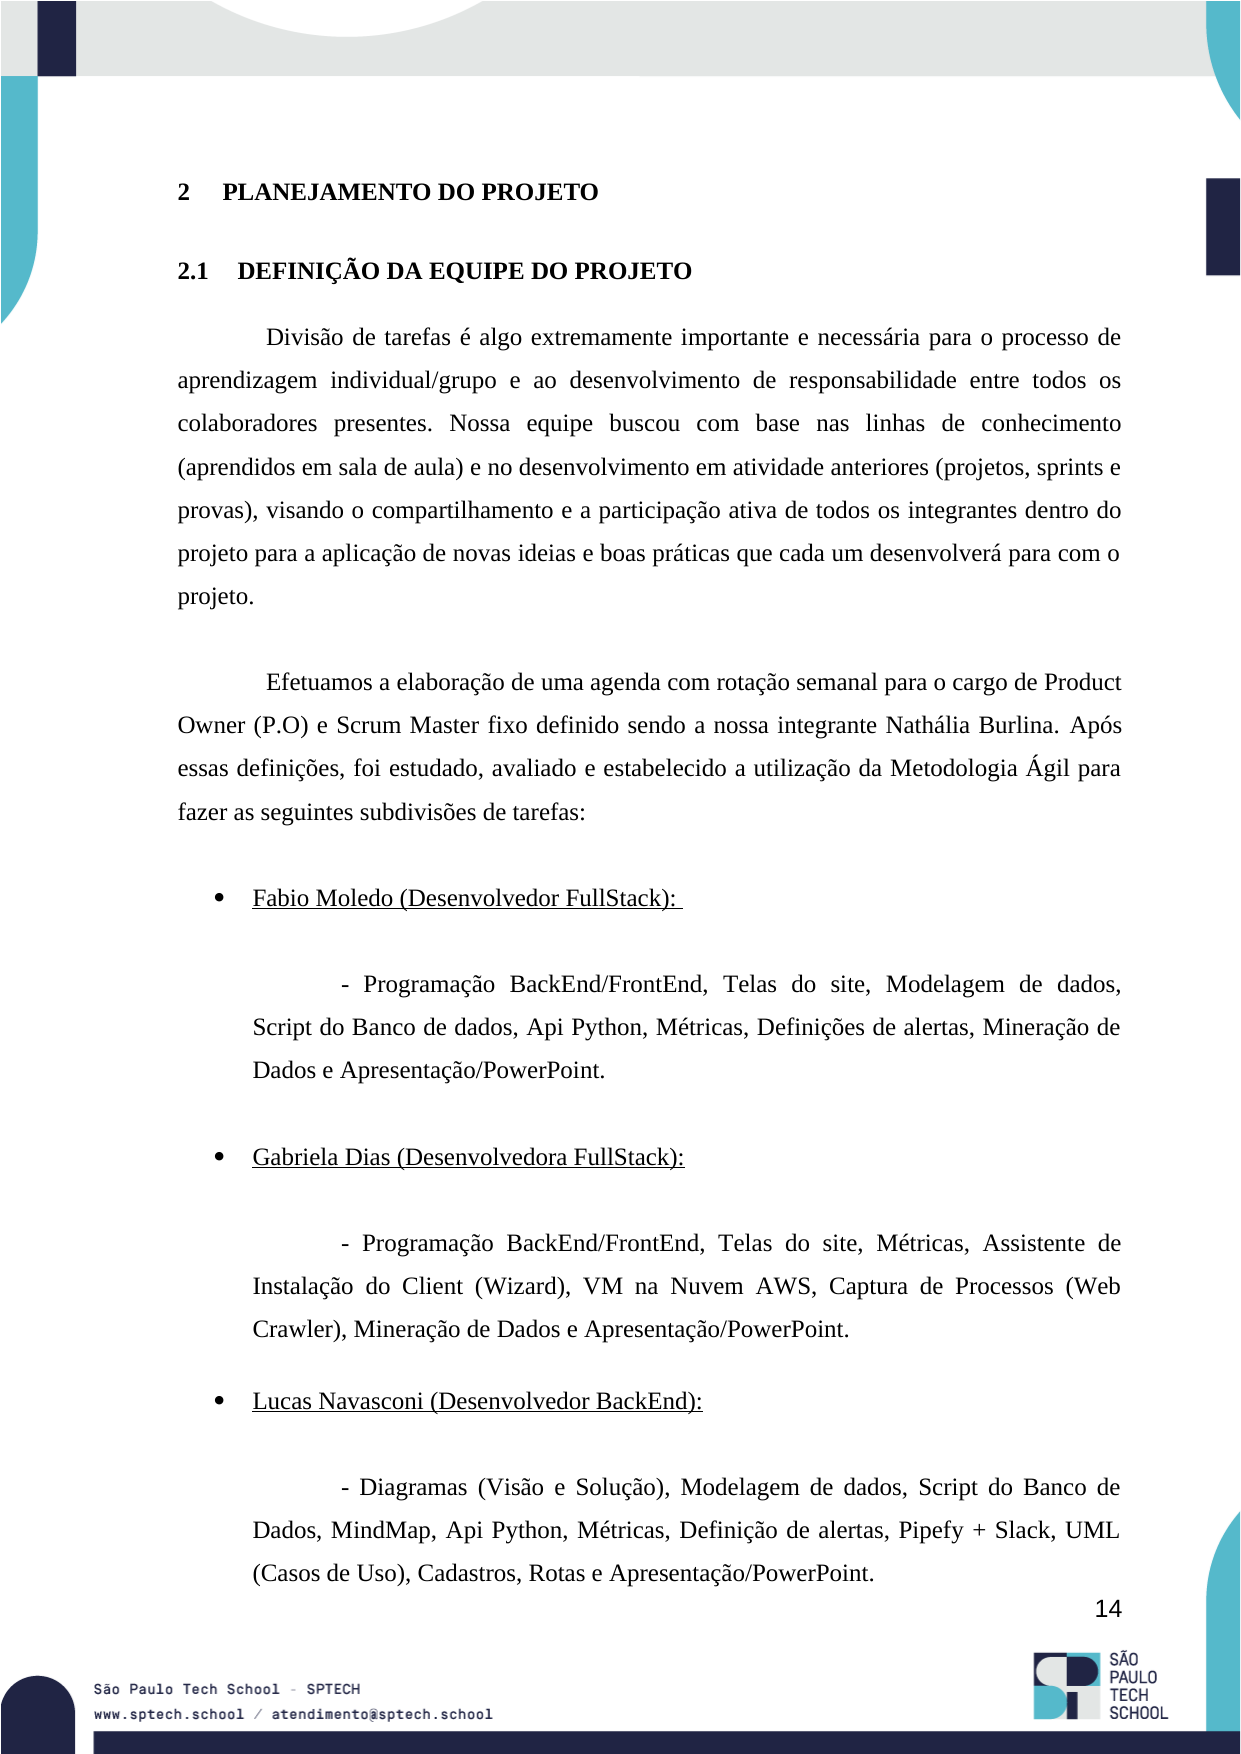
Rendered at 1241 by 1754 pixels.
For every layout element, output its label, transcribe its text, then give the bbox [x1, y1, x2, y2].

picture [1, 1, 1241, 1754]
list - Programação BackEnd/FrontEnd, Telas do site, Métricas, Assistente de Instalação do Client (Wizard), VM na Nuvem AWS, Captura de Processos (Web Crawler), Mineração de Dados e Apresentação/PowerPoint. [252, 1228, 1122, 1343]
subtitle Definição da Equipe do projeto [177, 256, 1122, 285]
list Fabio Moledo (Desenvolvedor FullStack): [215, 883, 1122, 912]
text Divisão de tarefas é algo extremamente importante e necessária para o processo de aprendizagem individual/grupo e ao desenvolvimento de responsabilidade entre todos os colaboradores presentes. Nossa equipe buscou com base nas linhas de conhecimento (aprendidos em sala de aula) e no desenvolvimento em atividade anteriores (projetos, sprints e provas), visando o compartilhamento e a participação ativa de todos os integrantes dentro do projeto para a aplicação de novas ideias e boas práticas que cada um desenvolverá para com o projeto. [177, 322, 1122, 610]
list - Programação BackEnd/FrontEnd, Telas do site, Modelagem de dados, Script do Banco de dados, Api Python, Métricas, Definições de alertas, Mineração de Dados e Apresentação/PowerPoint. [252, 969, 1122, 1084]
text Efetuamos a elaboração de uma agenda com rotação semanal para o cargo de Product Owner (P.O) e Scrum Master fixo definido sendo a nossa integrante Nathália Burlina. Após essas definições, foi estudado, avaliado e estabelecido a utilização da Metodologia Ágil para fazer as seguintes subdivisões de tarefas: [177, 667, 1122, 825]
subtitle PLANEJAMENTO DO PROJETO [177, 177, 1122, 206]
list Lucas Navasconi (Desenvolvedor BackEnd): [215, 1386, 1122, 1415]
list Gabriela Dias (Desenvolvedora FullStack): [215, 1142, 1122, 1170]
list - Diagramas (Visão e Solução), Modelagem de dados, Script do Banco de Dados, MindMap, Api Python, Métricas, Definição de alertas, Pipefy + Slack, UML (Casos de Uso), Cadastros, Rotas e Apresentação/PowerPoint. [252, 1472, 1122, 1587]
